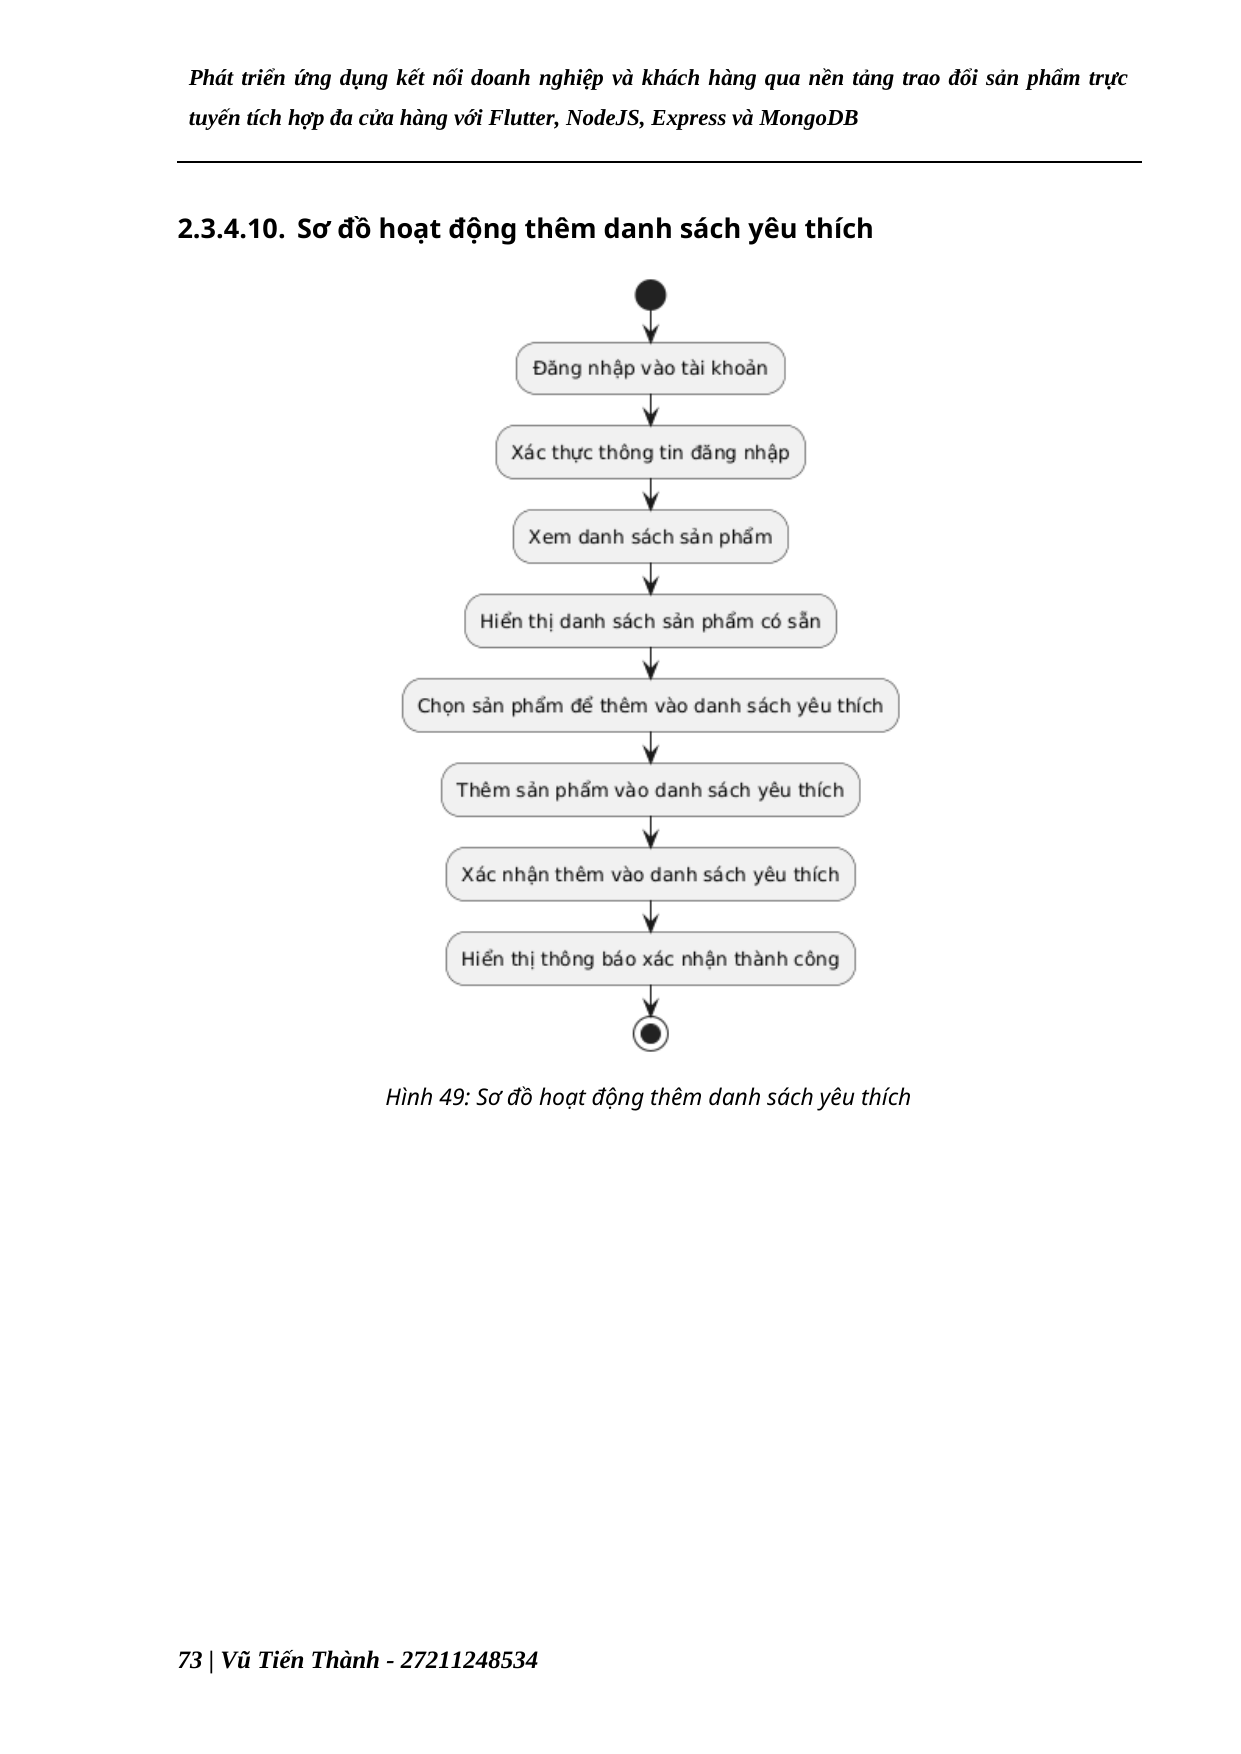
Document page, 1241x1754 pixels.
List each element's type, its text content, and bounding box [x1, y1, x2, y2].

picture [385, 264, 914, 1066]
subtitle Sơ đồ hoạt động thêm danh sách yêu thích [177, 209, 1122, 246]
subtitle Hình 49: Sơ đồ hoạt động thêm danh sách yêu thích [177, 1081, 1122, 1112]
